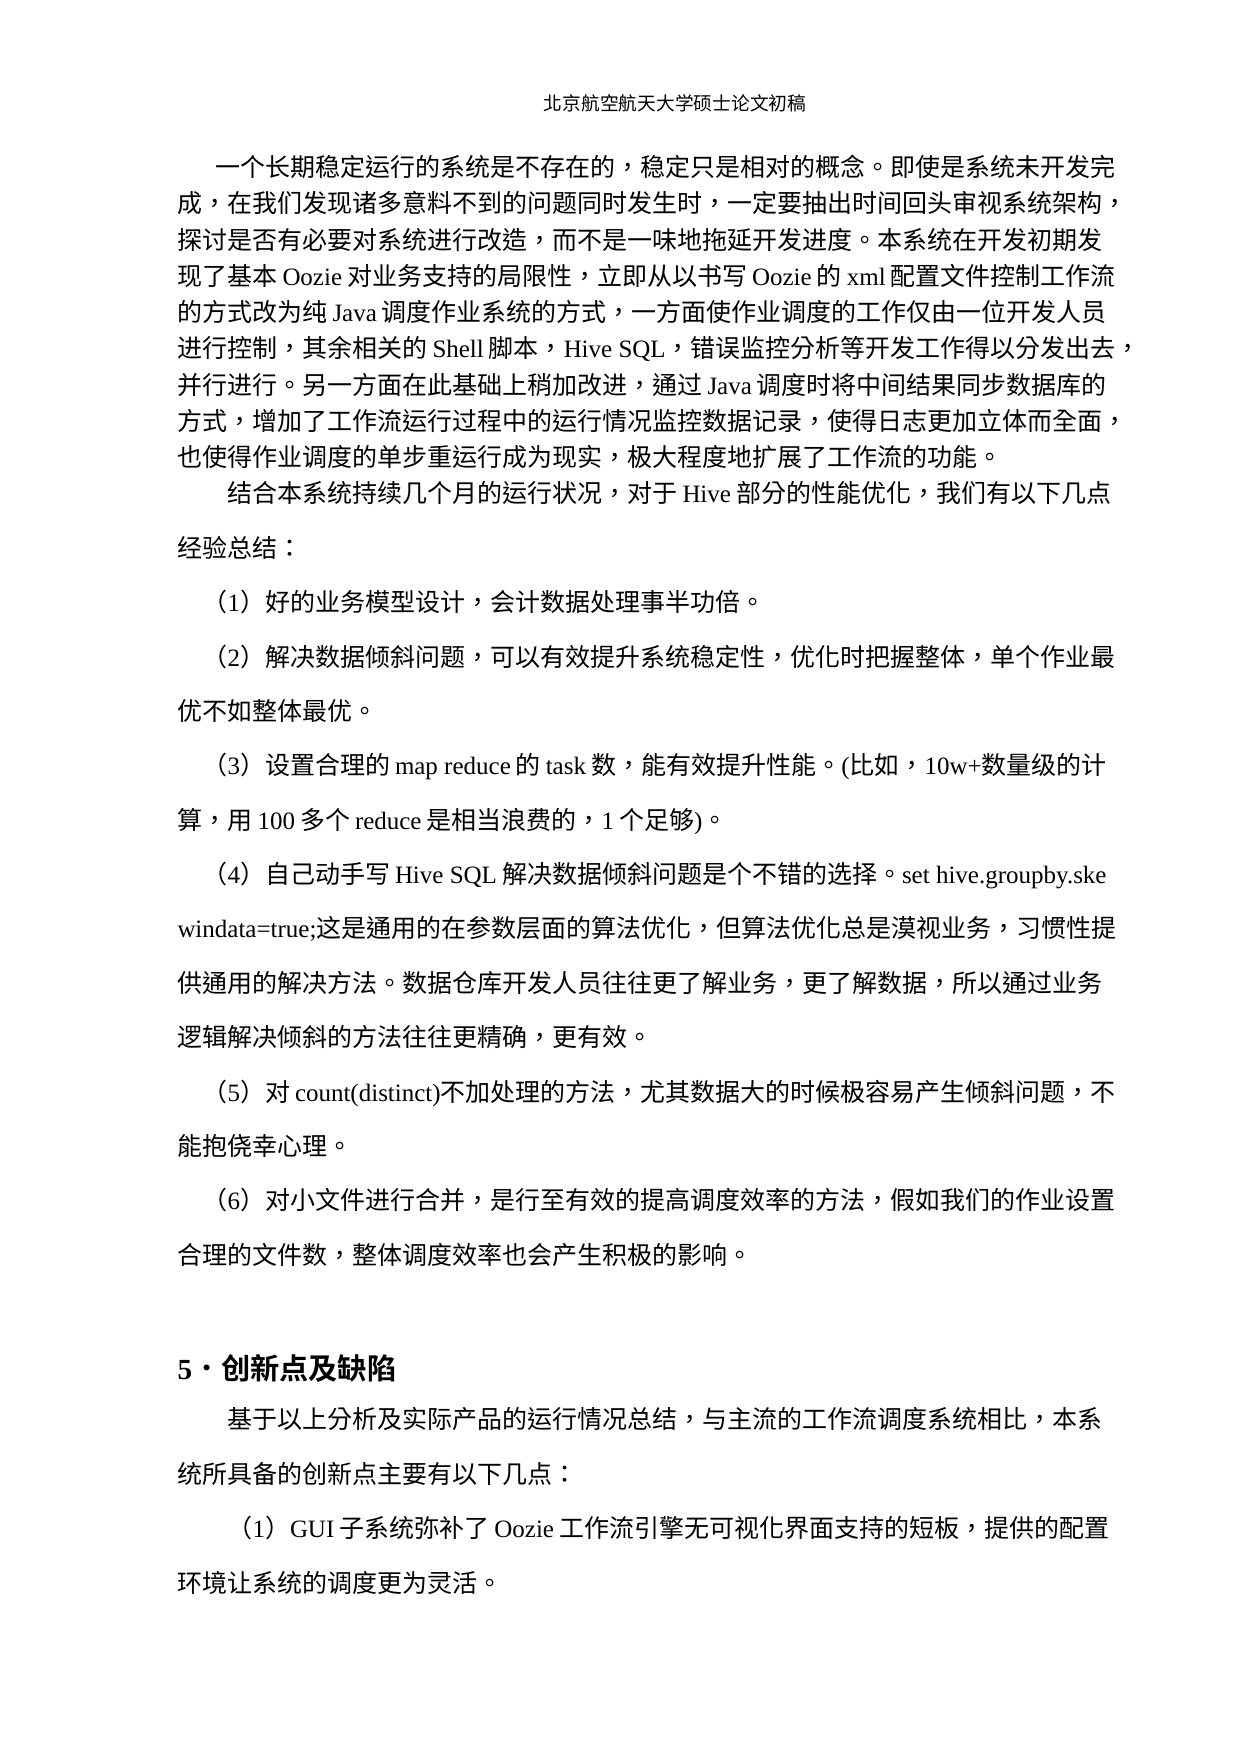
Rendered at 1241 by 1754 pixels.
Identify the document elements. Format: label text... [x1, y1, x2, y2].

text （5）对count(distinct)不加处理的方法，尤其数据大的时候极容易产生倾斜问题，不能抱侥幸心理。 [177, 1072, 1122, 1163]
text （1）GUI子系统弥补了Oozie工作流引擎无可视化界面支持的短板，提供的配置环境让系统的调度更为灵活。 [177, 1509, 1122, 1599]
subtitle 5．创新点及缺陷 [177, 1345, 1122, 1387]
text 基于以上分析及实际产品的运行情况总结，与主流的工作流调度系统相比，本系统所具备的创新点主要有以下几点： [177, 1400, 1122, 1491]
text 结合本系统持续几个月的运行状况，对于Hive部分的性能优化，我们有以下几点经验总结： [177, 474, 1122, 564]
text （4）自己动手写Hive SQL解决数据倾斜问题是个不错的选择。set hive.groupby.skewindata=true;这是通用的在参数层面的算法优化，但算法优化总是漠视业务，习惯性提供通用的解决方法。数据仓库开发人员往往更了解业务，更了解数据，所以通过业务逻辑解决倾斜的方法往往更精确，更有效。 [177, 854, 1122, 1054]
text （1）好的业务模型设计，会计数据处理事半功倍。 [177, 583, 1122, 619]
text （3）设置合理的map reduce的task数，能有效提升性能。(比如，10w+数量级的计算，用100多个reduce是相当浪费的，1个足够)。 [177, 746, 1122, 836]
text （6）对小文件进行合并，是行至有效的提高调度效率的方法，假如我们的作业设置合理的文件数，整体调度效率也会产生积极的影响。 [177, 1181, 1122, 1271]
text （2）解决数据倾斜问题，可以有效提升系统稳定性，优化时把握整体，单个作业最优不如整体最优。 [177, 637, 1122, 728]
